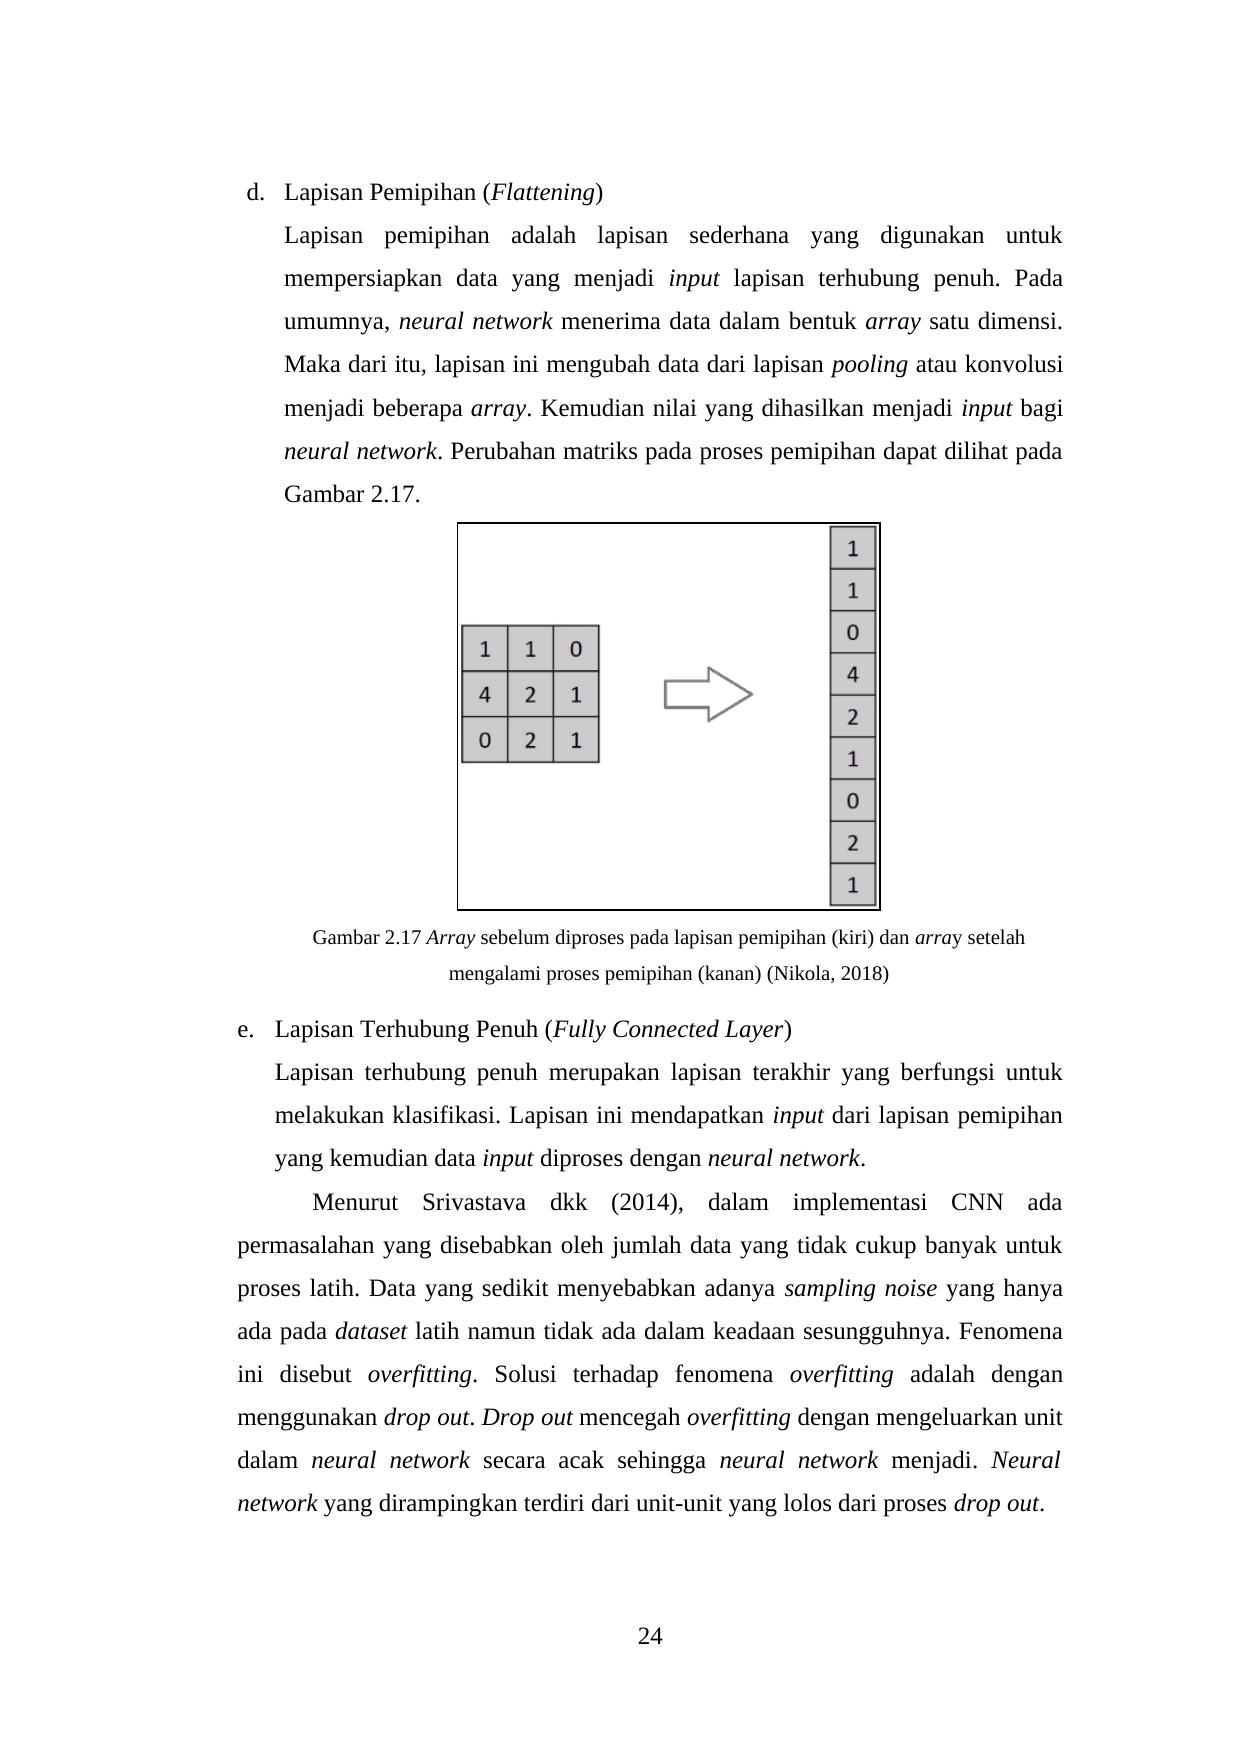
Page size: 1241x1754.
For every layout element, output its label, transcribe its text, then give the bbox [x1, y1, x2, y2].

list Lapisan terhubung penuh merupakan lapisan terakhir yang berfungsi untuk melakukan klasifikasi. Lapisan ini mendapatkan input dari lapisan pemipihan yang kemudian data input diproses dengan neural network. [274, 1057, 1063, 1172]
picture [458, 524, 879, 909]
list Lapisan Pemipihan (Flattening) [246, 177, 1063, 206]
text Gambar 2.17 Array sebelum diproses pada lapisan pemipihan (kiri) dan array setelah mengalami proses pemipihan (kanan) (Nikola, 2018) [274, 925, 1063, 985]
list Lapisan Terhubung Penuh (Fully Connected Layer) [237, 1014, 1063, 1043]
text Menurut Srivastava dkk (2014), dalam implementasi CNN ada permasalahan yang disebabkan oleh jumlah data yang tidak cukup banyak untuk proses latih. Data yang sedikit menyebabkan adanya sampling noise yang hanya ada pada dataset latih namun tidak ada dalam keadaan sesungguhnya. Fenomena ini disebut overfitting. Solusi terhadap fenomena overfitting adalah dengan menggunakan drop out. Drop out mencegah overfitting dengan mengeluarkan unit dalam neural network secara acak sehingga neural network menjadi. Neural network yang dirampingkan terdiri dari unit-unit yang lolos dari proses drop out. [237, 1187, 1063, 1517]
list Lapisan pemipihan adalah lapisan sederhana yang digunakan untuk mempersiapkan data yang menjadi input lapisan terhubung penuh. Pada umumnya, neural network menerima data dalam bentuk array satu dimensi. Maka dari itu, lapisan ini mengubah data dari lapisan pooling atau konvolusi menjadi beberapa array. Kemudian nilai yang dihasilkan menjadi input bagi neural network. Perubahan matriks pada proses pemipihan dapat dilihat pada Gambar 2.17. [284, 220, 1063, 508]
